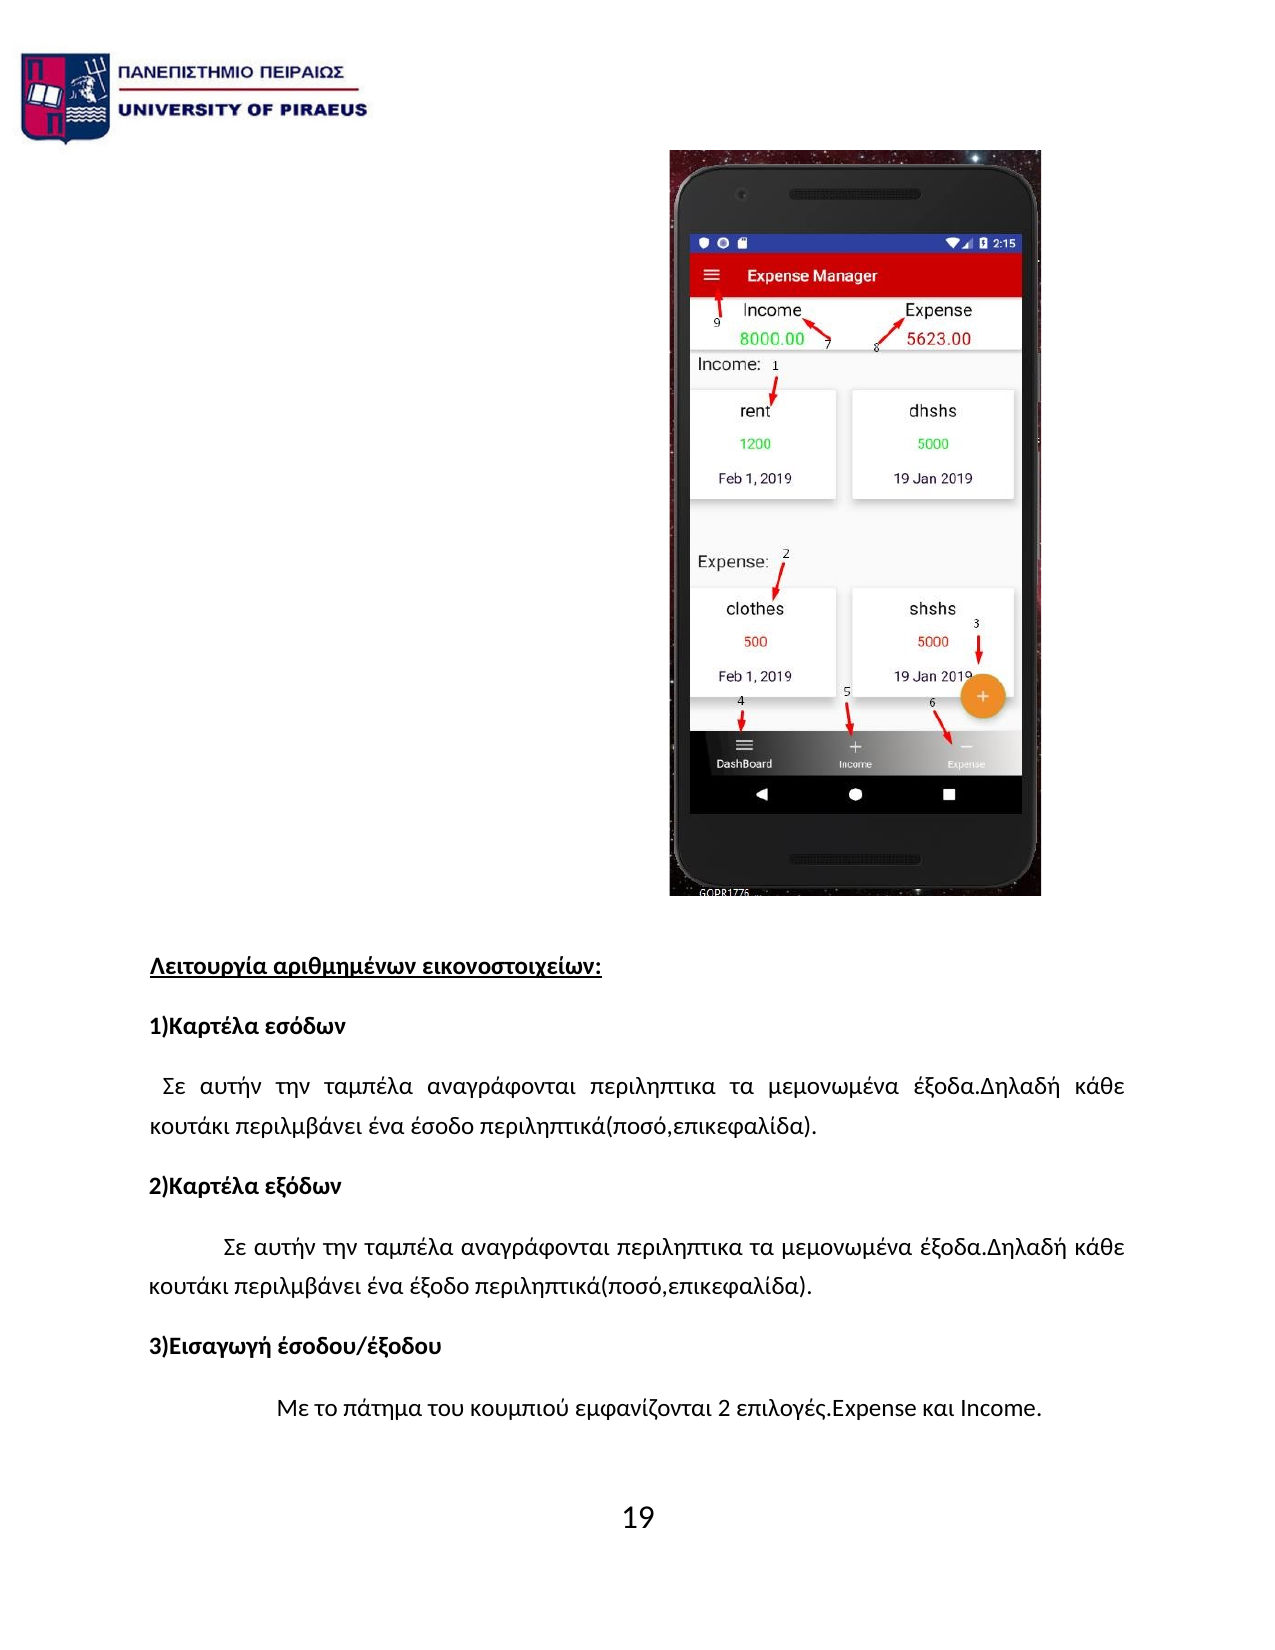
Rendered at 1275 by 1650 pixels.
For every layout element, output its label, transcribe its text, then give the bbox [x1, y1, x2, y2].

text 2)Καρτέλα εξόδων [148, 1170, 1163, 1201]
text 1)Καρτέλα εσόδων [148, 1010, 1163, 1041]
picture [12, 9, 374, 184]
picture [669, 150, 1042, 896]
text 3)Εισαγωγή έσοδου/έξοδου [148, 1330, 1163, 1361]
text Με το πάτημα του κουμπιού εμφανίζονται 2 επιλογές.Εxpense και Income. [148, 1392, 1163, 1422]
text Σε αυτήν την ταμπέλα αναγράφονται περιληπτικα τα μεμονωμένα έξοδα.Δηλαδή κάθε κουτάκι περιλμβάνει ένα έξοδο περιληπτικά(ποσό,επικεφαλίδα). [148, 1231, 1126, 1301]
text Λειτουργία αριθμημένων εικονοστοιχείων: [150, 950, 1163, 981]
text Σε αυτήν την ταμπέλα αναγράφονται περιληπτικα τα μεμονωμένα έξοδα.Δηλαδή κάθε κουτάκι περιλμβάνει ένα έσοδο περιληπτικά(ποσό,επικεφαλίδα). [148, 1071, 1126, 1141]
